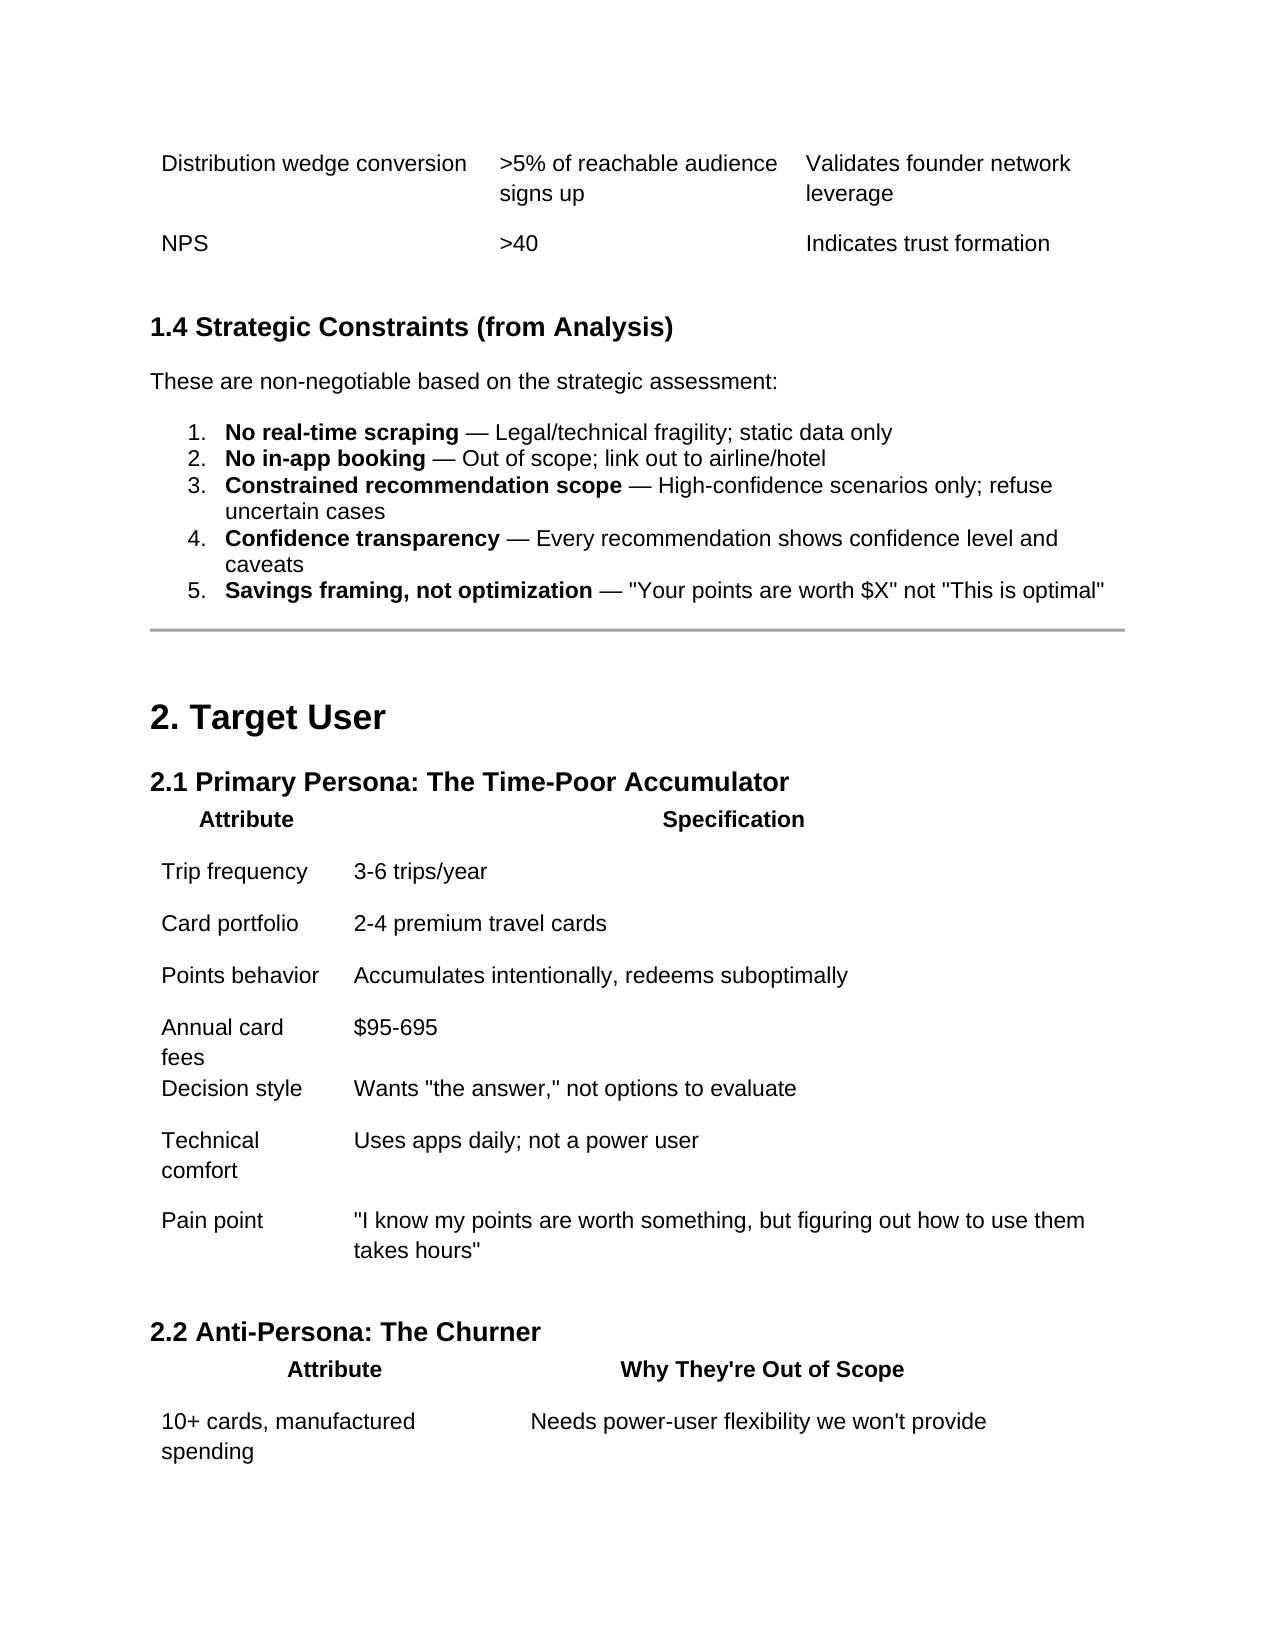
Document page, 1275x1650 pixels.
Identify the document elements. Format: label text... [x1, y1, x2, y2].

subtitle 1.4 Strategic Constraints (from Analysis) [150, 311, 1125, 343]
text These are non-negotiable based on the strategic assessment: [150, 368, 1125, 394]
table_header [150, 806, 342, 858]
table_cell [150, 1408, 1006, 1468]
list Constrained recommendation scope — High-confidence scenarios only; refuse uncertain cases [187, 472, 1125, 524]
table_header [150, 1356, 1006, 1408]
subtitle 2.1 Primary Persona: The Time-Poor Accumulator [150, 766, 1125, 797]
list Confidence transparency — Every recommendation shows confidence level and caveats [187, 524, 1125, 577]
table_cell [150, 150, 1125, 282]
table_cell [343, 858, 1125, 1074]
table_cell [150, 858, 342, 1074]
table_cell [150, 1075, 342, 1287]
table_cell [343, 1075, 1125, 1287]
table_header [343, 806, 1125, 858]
list No real-time scraping — Legal/technical fragility; static data only [187, 419, 1125, 445]
list No in-app booking — Out of scope; link out to airline/hotel [187, 445, 1125, 472]
subtitle 2. Target User [150, 696, 1125, 737]
list Savings framing, not optimization — "Your points are worth $X" not "This is optimal" [187, 577, 1125, 603]
subtitle 2.2 Anti-Persona: The Churner [150, 1316, 1125, 1347]
